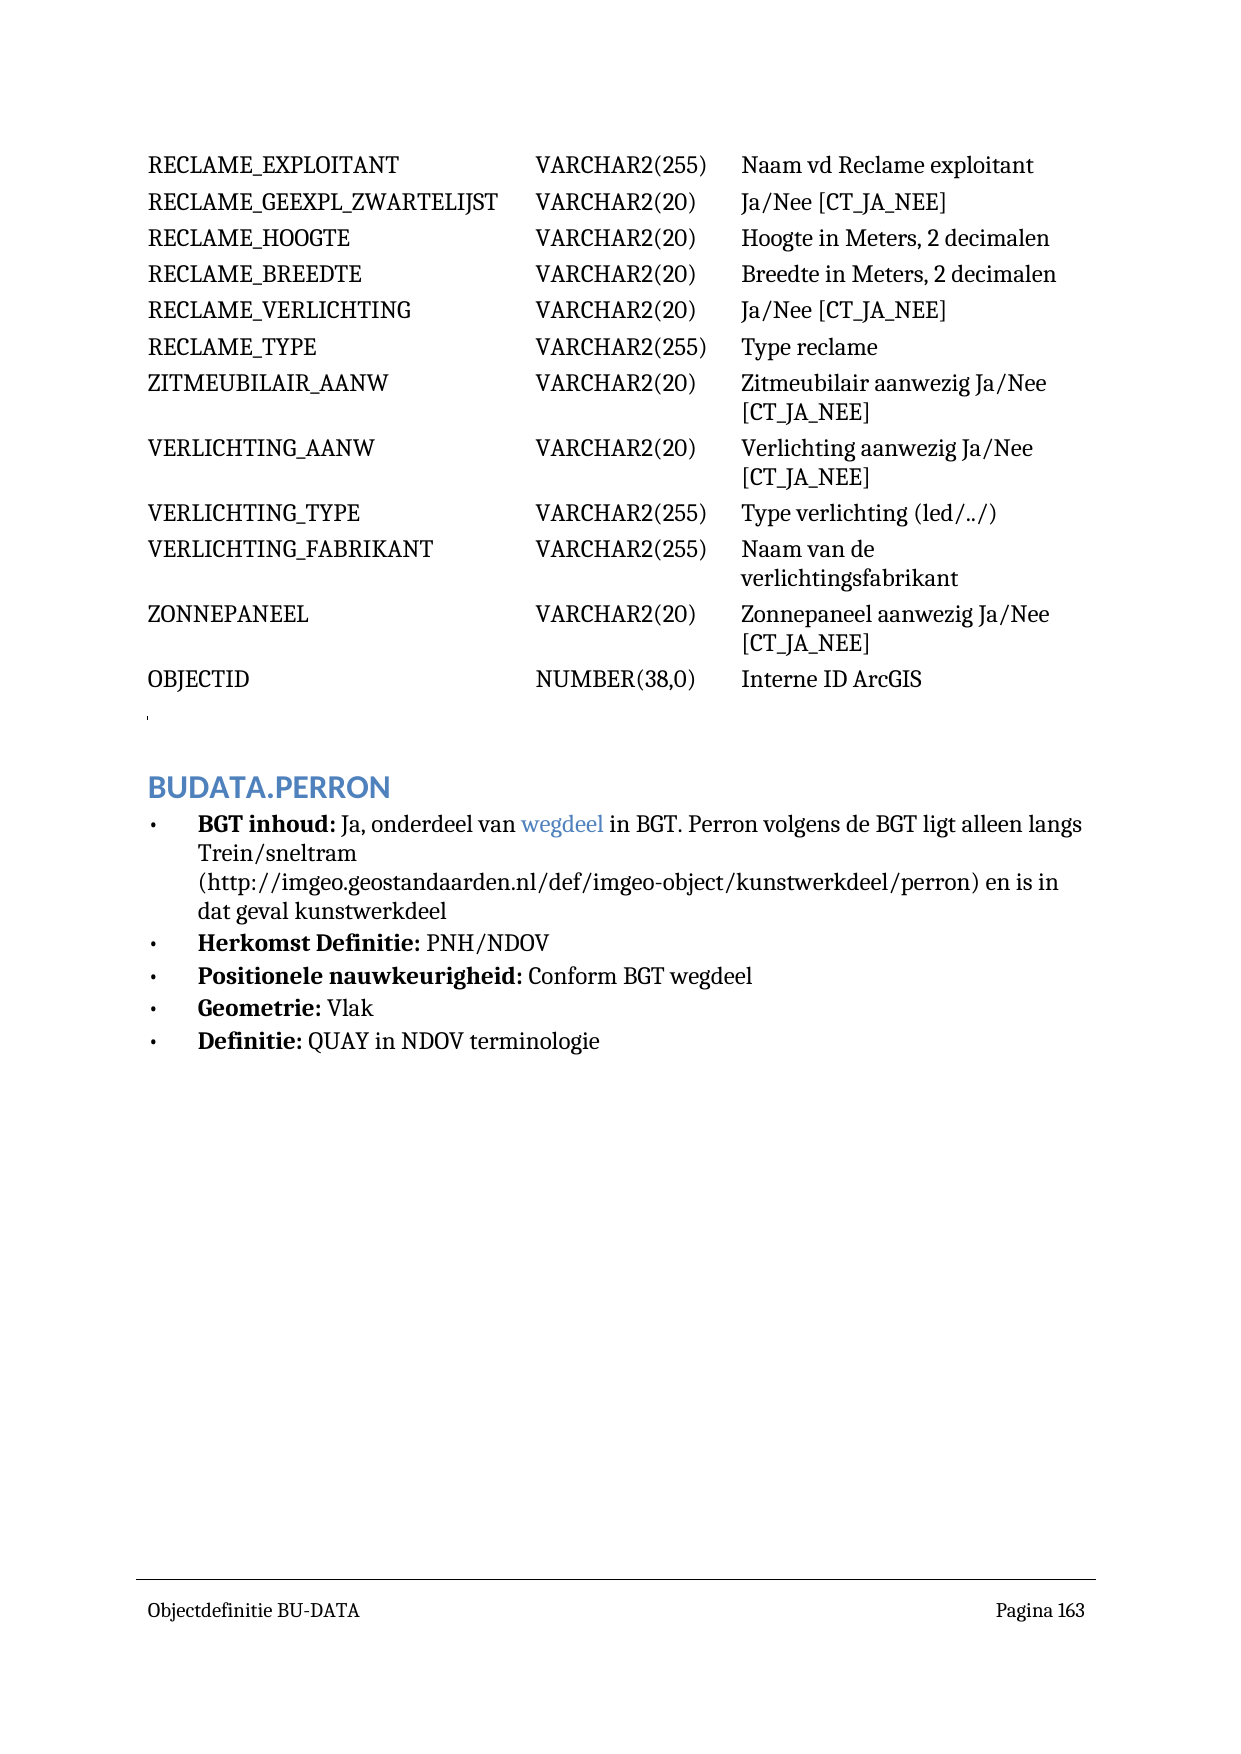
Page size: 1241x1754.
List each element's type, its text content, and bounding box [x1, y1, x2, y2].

list Herkomst Definitie: PNH/NDOV [148, 929, 1093, 958]
list Definitie: QUAY in NDOV terminologie [148, 1027, 1093, 1055]
list BGT inhoud: Ja, onderdeel van wegdeel in BGT. Perron volgens de BGT ligt alleen langs Trein/sneltram (http://imgeo.geostandaarden.nl/def/imgeo-object/kunstwerkdeel/perron) en is in dat geval kunstwerkdeel [148, 810, 1093, 925]
subtitle BUDATA.PERRON [148, 766, 1093, 807]
list Positionele nauwkeurigheid: Conform BGT wegdeel [148, 962, 1093, 990]
list Geometrie: Vlak [148, 994, 1093, 1023]
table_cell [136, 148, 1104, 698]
